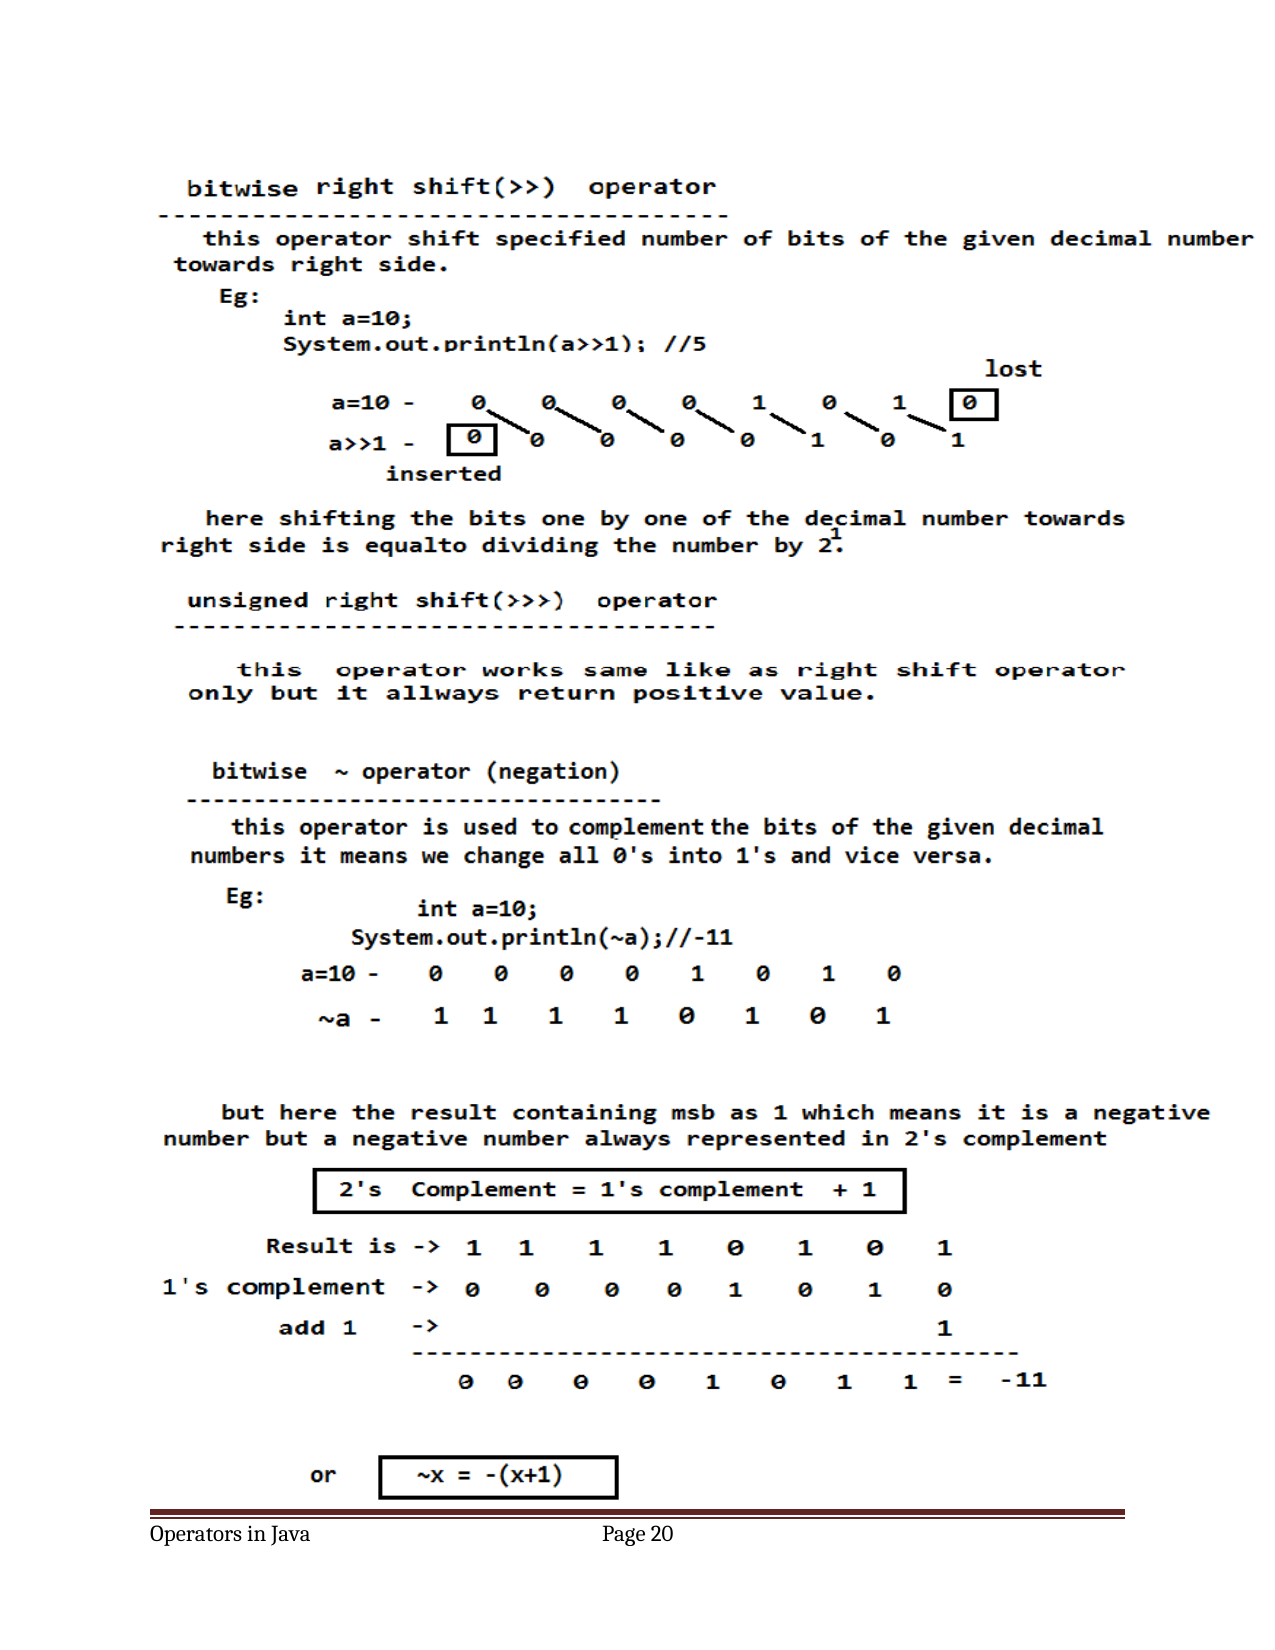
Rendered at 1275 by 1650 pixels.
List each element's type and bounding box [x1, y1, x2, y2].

picture [153, 1091, 1221, 1408]
picture [302, 1450, 655, 1508]
picture [92, 753, 1275, 1037]
picture [153, 166, 1268, 715]
